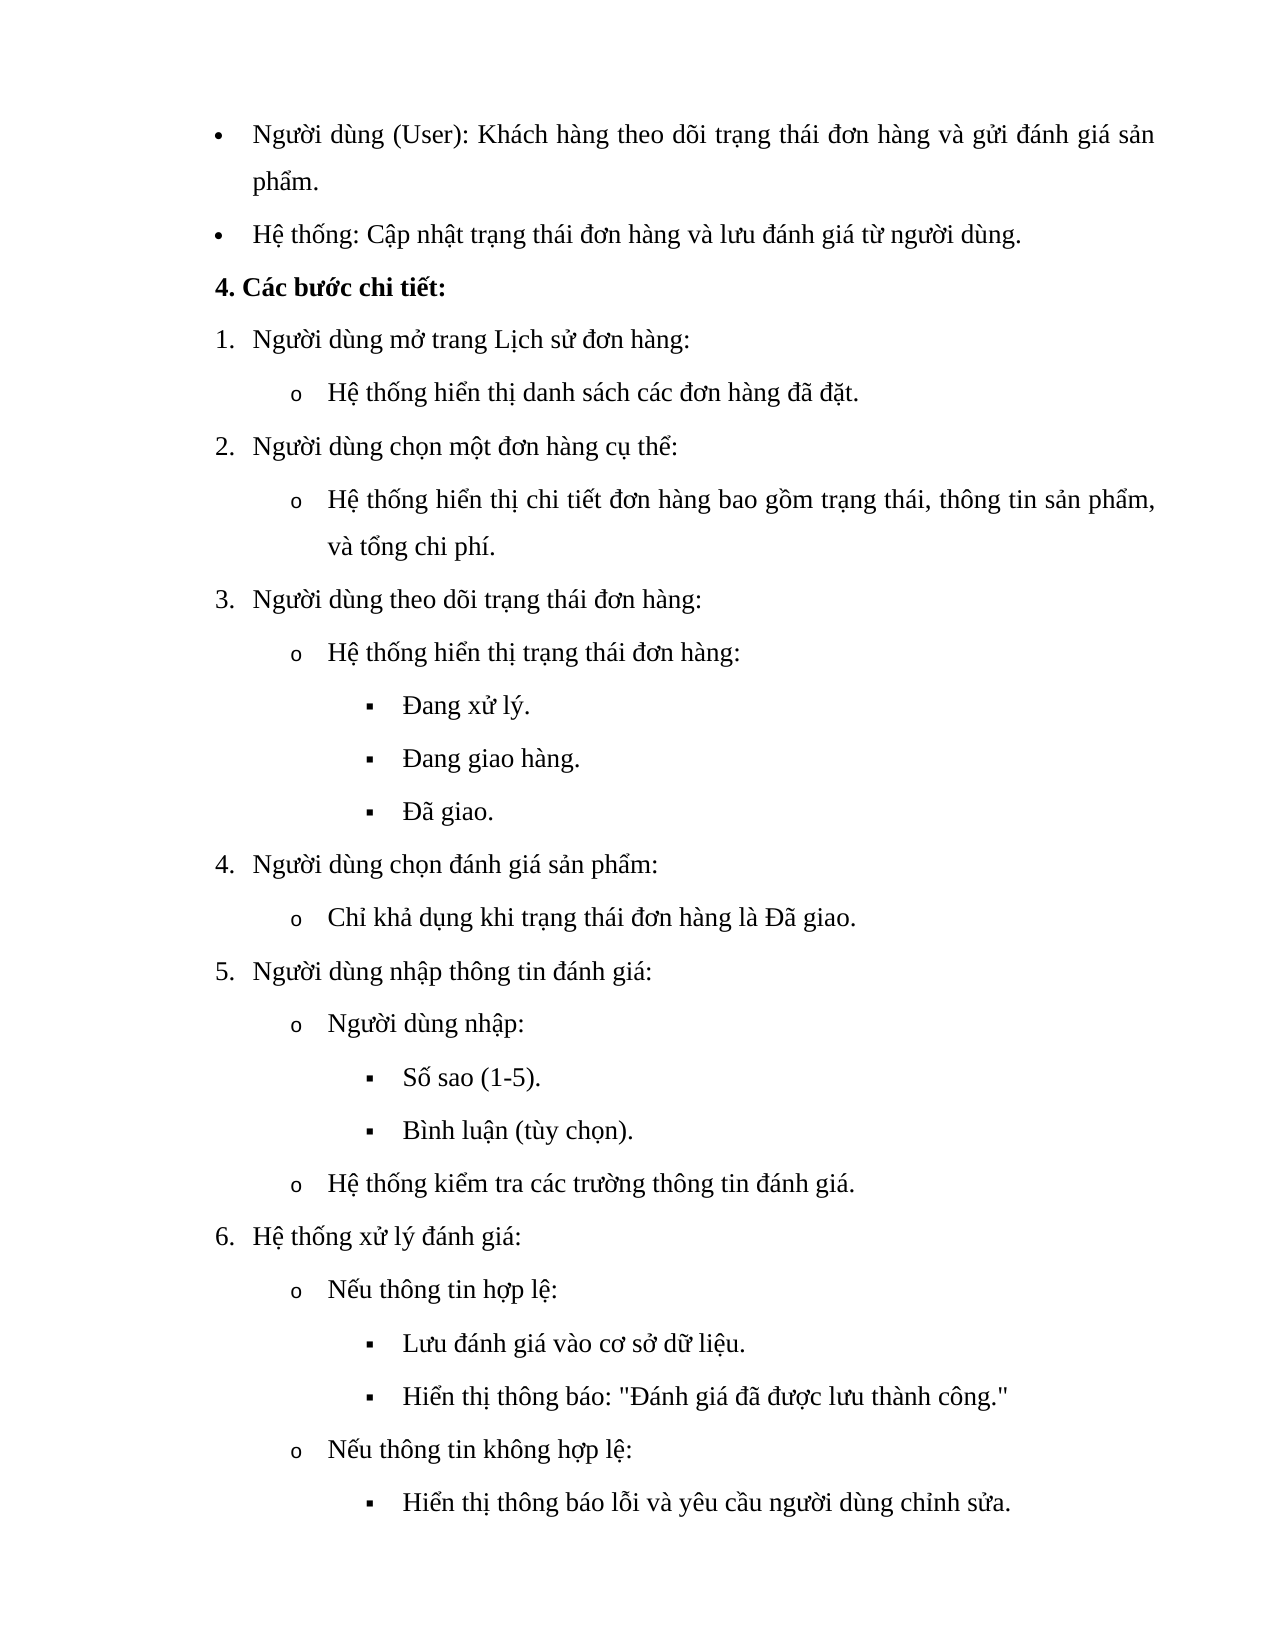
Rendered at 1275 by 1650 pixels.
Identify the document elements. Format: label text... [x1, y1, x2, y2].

list Đang giao hàng. [365, 742, 1157, 773]
text 4. Các bước chi tiết: [215, 271, 1157, 302]
list Người dùng nhập thông tin đánh giá: [215, 954, 1157, 986]
list Hiển thị thông báo: "Đánh giá đã được lưu thành công." [365, 1380, 1157, 1411]
list Nếu thông tin không hợp lệ: [290, 1433, 1157, 1464]
list Bình luận (tùy chọn). [365, 1114, 1157, 1145]
list Người dùng chọn đánh giá sản phẩm: [215, 848, 1157, 879]
list Hệ thống: Cập nhật trạng thái đơn hàng và lưu đánh giá từ người dùng. [215, 218, 1157, 249]
list Chỉ khả dụng khi trạng thái đơn hàng là Đã giao. [290, 901, 1157, 933]
list Hệ thống hiển thị chi tiết đơn hàng bao gồm trạng thái, thông tin sản phẩm, và tổng chi phí. [290, 483, 1157, 561]
list Hiển thị thông báo lỗi và yêu cầu người dùng chỉnh sửa. [365, 1486, 1157, 1517]
list Người dùng theo dõi trạng thái đơn hàng: [215, 583, 1157, 614]
list Người dùng chọn một đơn hàng cụ thể: [215, 430, 1157, 461]
list Nếu thông tin hợp lệ: [290, 1273, 1157, 1305]
list Đã giao. [365, 795, 1157, 826]
list Lưu đánh giá vào cơ sở dữ liệu. [365, 1327, 1157, 1358]
list Hệ thống hiển thị trạng thái đơn hàng: [290, 636, 1157, 667]
list Hệ thống hiển thị danh sách các đơn hàng đã đặt. [290, 376, 1157, 408]
list Đang xử lý. [365, 689, 1157, 721]
list Người dùng nhập: [290, 1007, 1157, 1039]
list Người dùng (User): Khách hàng theo dõi trạng thái đơn hàng và gửi đánh giá sản phẩm. [215, 118, 1157, 196]
list Hệ thống kiểm tra các trường thông tin đánh giá. [290, 1167, 1157, 1198]
list Người dùng mở trang Lịch sử đơn hàng: [215, 323, 1157, 355]
list Hệ thống xử lý đánh giá: [215, 1220, 1157, 1252]
list Số sao (1-5). [365, 1061, 1157, 1092]
